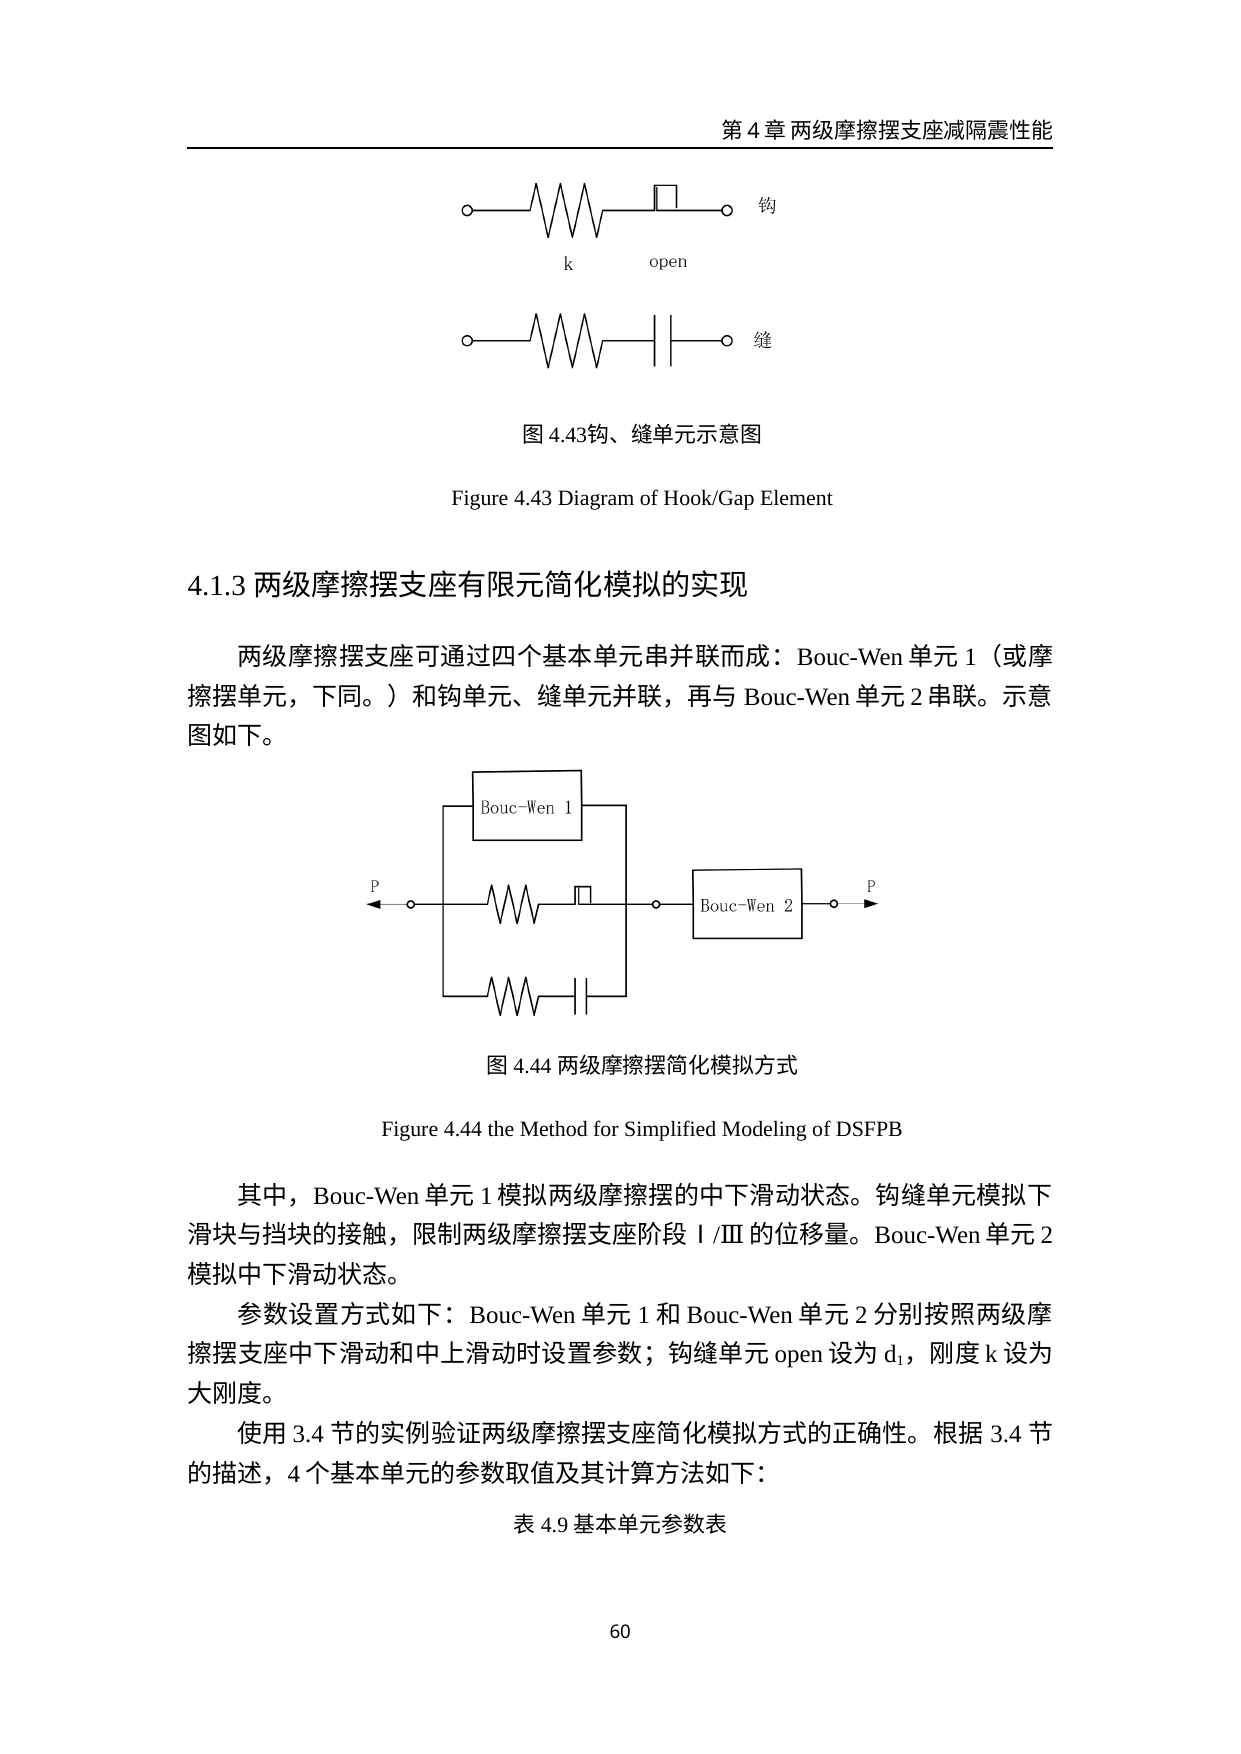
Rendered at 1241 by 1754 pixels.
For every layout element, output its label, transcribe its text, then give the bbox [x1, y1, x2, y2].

text 两级摩擦摆支座可通过四个基本单元串并联而成：Bouc-Wen单元1（或摩擦摆单元，下同。）和钩单元、缝单元并联，再与Bouc-Wen单元2串联。示意图如下。 [187, 635, 1053, 754]
text 使用3.4 节的实例验证两级摩擦摆支座简化模拟方式的正确性。根据3.4 节的描述，4个基本单元的参数取值及其计算方法如下： [187, 1412, 1053, 1491]
text 参数设置方式如下：Bouc-Wen单元1和Bouc-Wen单元2分别按照两级摩擦摆支座中下滑动和中上滑动时设置参数；钩缝单元open设为d1，刚度k设为大刚度。 [187, 1293, 1053, 1412]
picture [360, 753, 880, 1026]
subtitle 两级摩擦摆支座有限元简化模拟的实现 [187, 543, 1053, 622]
picture [451, 162, 789, 396]
text 其中，Bouc-Wen单元1模拟两级摩擦摆的中下滑动状态。钩缝单元模拟下滑块与挡块的接触，限制两级摩擦摆支座阶段Ⅰ/Ⅲ的位移量。Bouc-Wen单元2模拟中下滑动状态。 [187, 1173, 1053, 1293]
